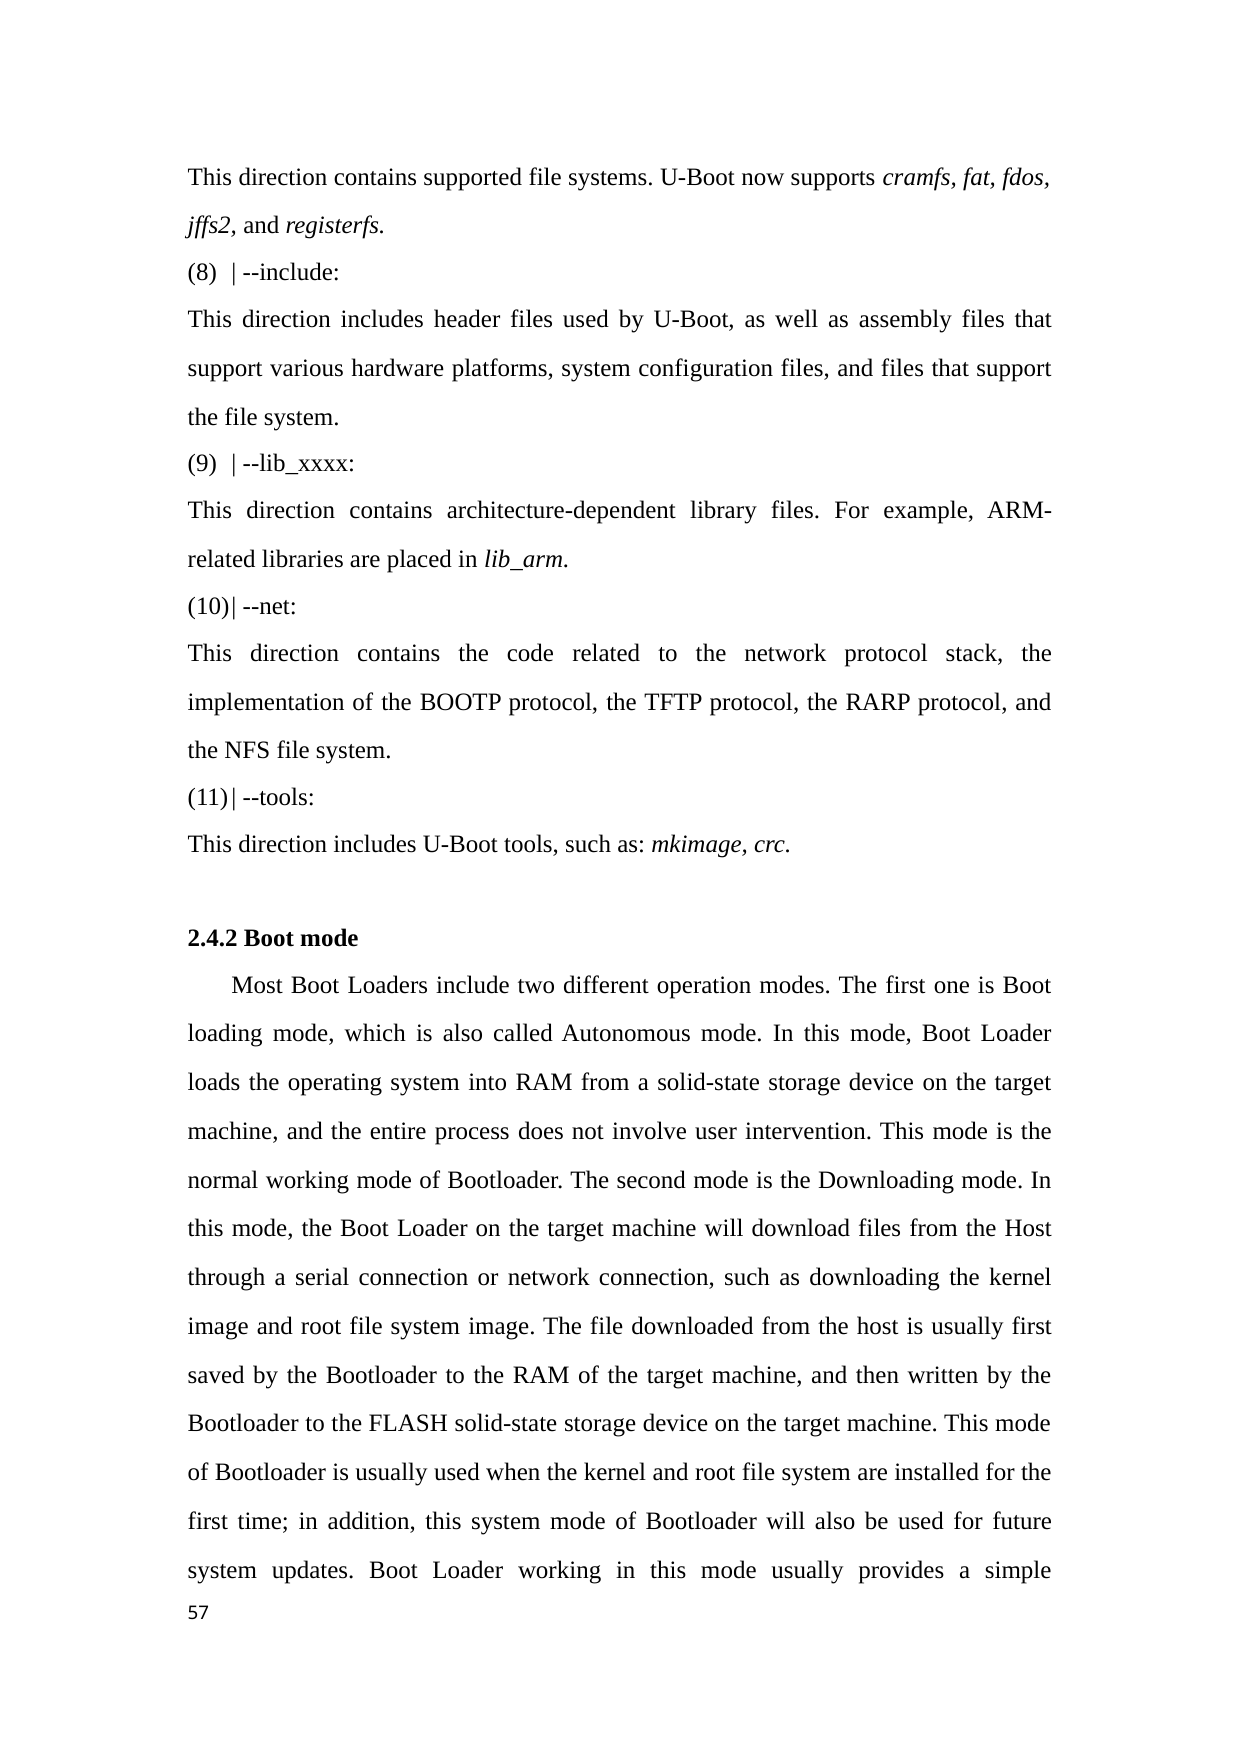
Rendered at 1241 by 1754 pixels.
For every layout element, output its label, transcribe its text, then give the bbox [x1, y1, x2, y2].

text This direction contains architecture-dependent library files. For example, ARM-related libraries are placed in lib_arm. [187, 493, 1053, 575]
text (8) | --include: [187, 255, 1053, 288]
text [187, 968, 1053, 1585]
text This direction includes U-Boot tools, such as: mkimage, crc. [187, 827, 1053, 860]
text This direction contains the code related to the network protocol stack, the implementation of the BOOTP protocol, the TFTP protocol, the RARP protocol, and the NFS file system. [187, 636, 1053, 766]
text This direction contains supported file systems. U-Boot now supports cramfs, fat, fdos, jffs2, and registerfs. [187, 160, 1053, 241]
text This direction includes header files used by U-Boot, as well as assembly files that support various hardware platforms, system configuration files, and files that support the file system. [187, 302, 1053, 432]
text (10) | --net: [187, 589, 1053, 622]
text (11) | --tools: [187, 780, 1053, 813]
text (9) | --lib_xxxx: [187, 447, 1053, 479]
text 2.4.2 Boot mode [187, 921, 1053, 953]
